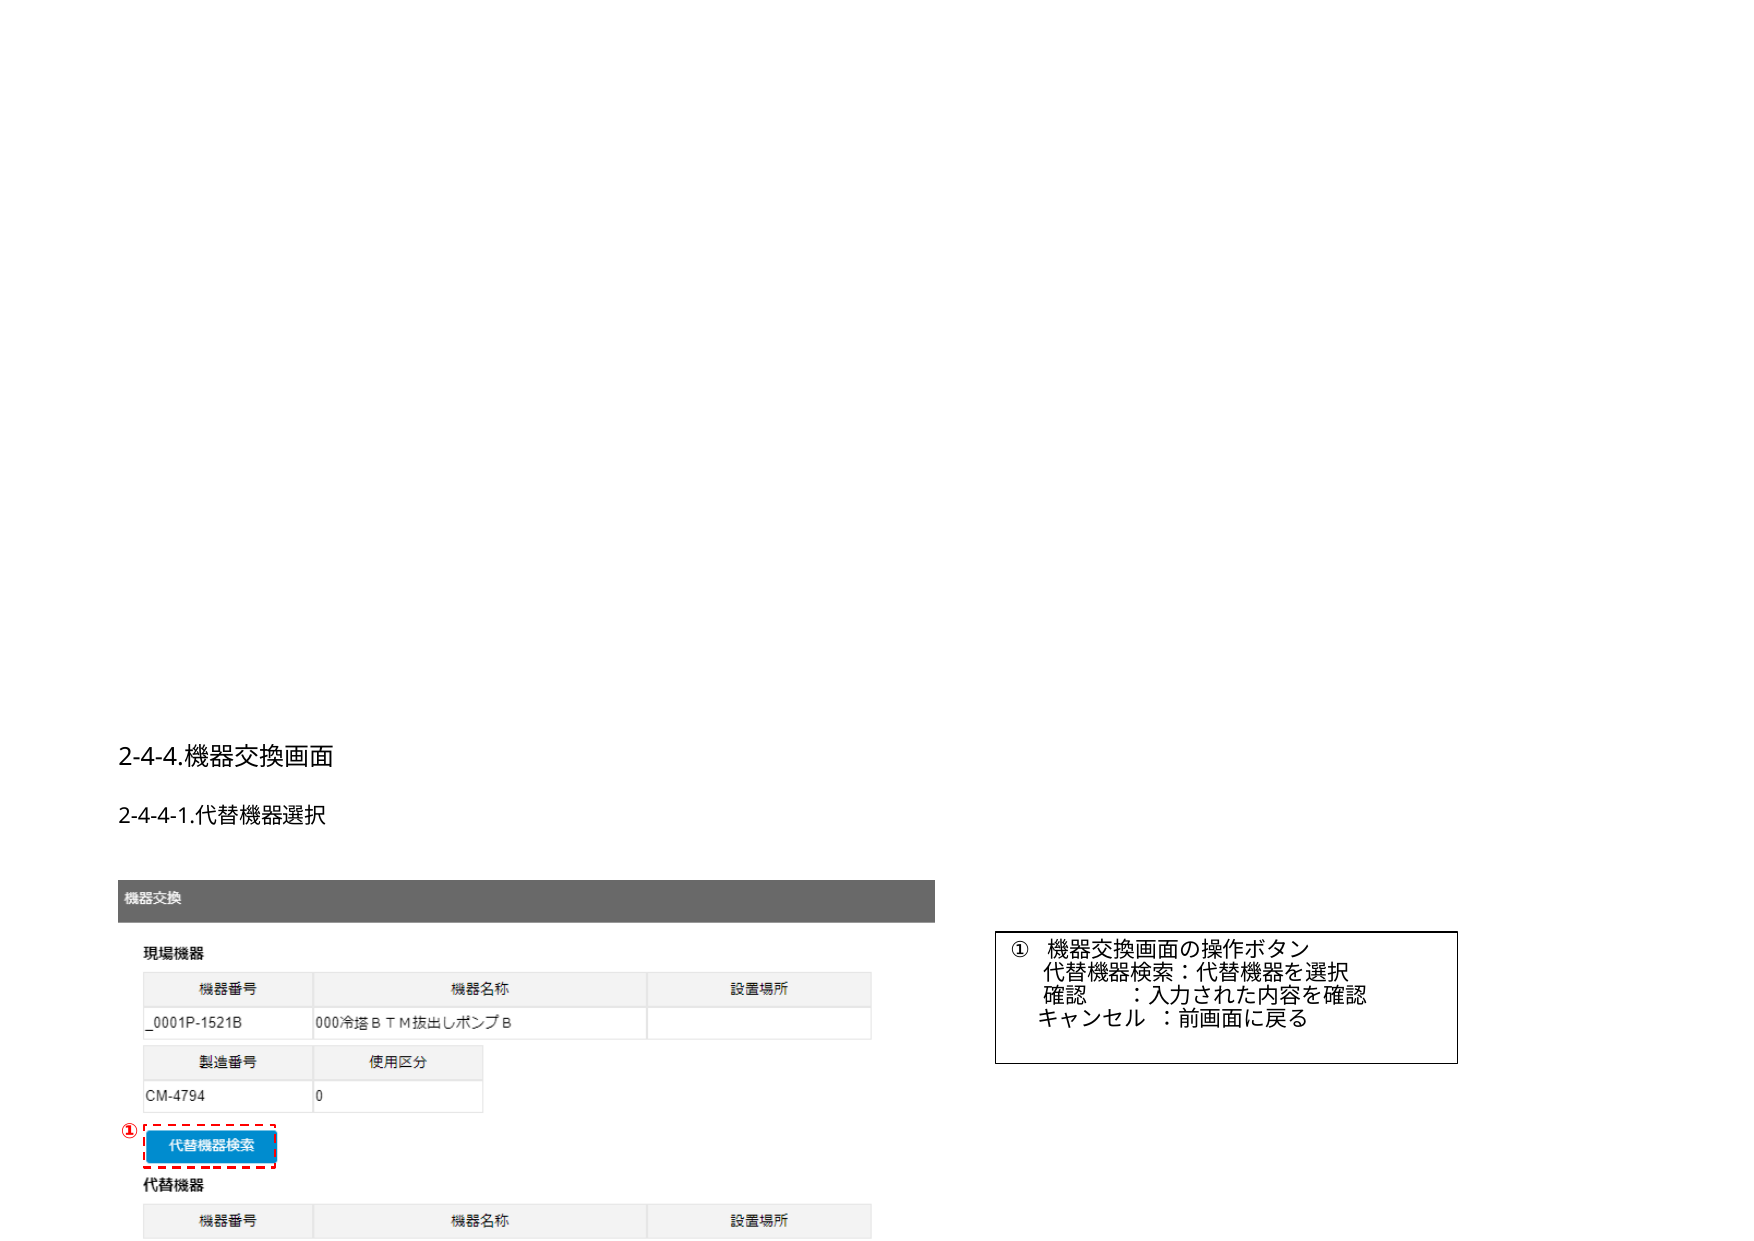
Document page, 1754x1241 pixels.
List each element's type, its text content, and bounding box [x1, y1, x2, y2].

picture [118, 880, 935, 1241]
subtitle 代替機器選択 [118, 784, 1695, 843]
subtitle 機器交換画面 [118, 724, 1695, 784]
